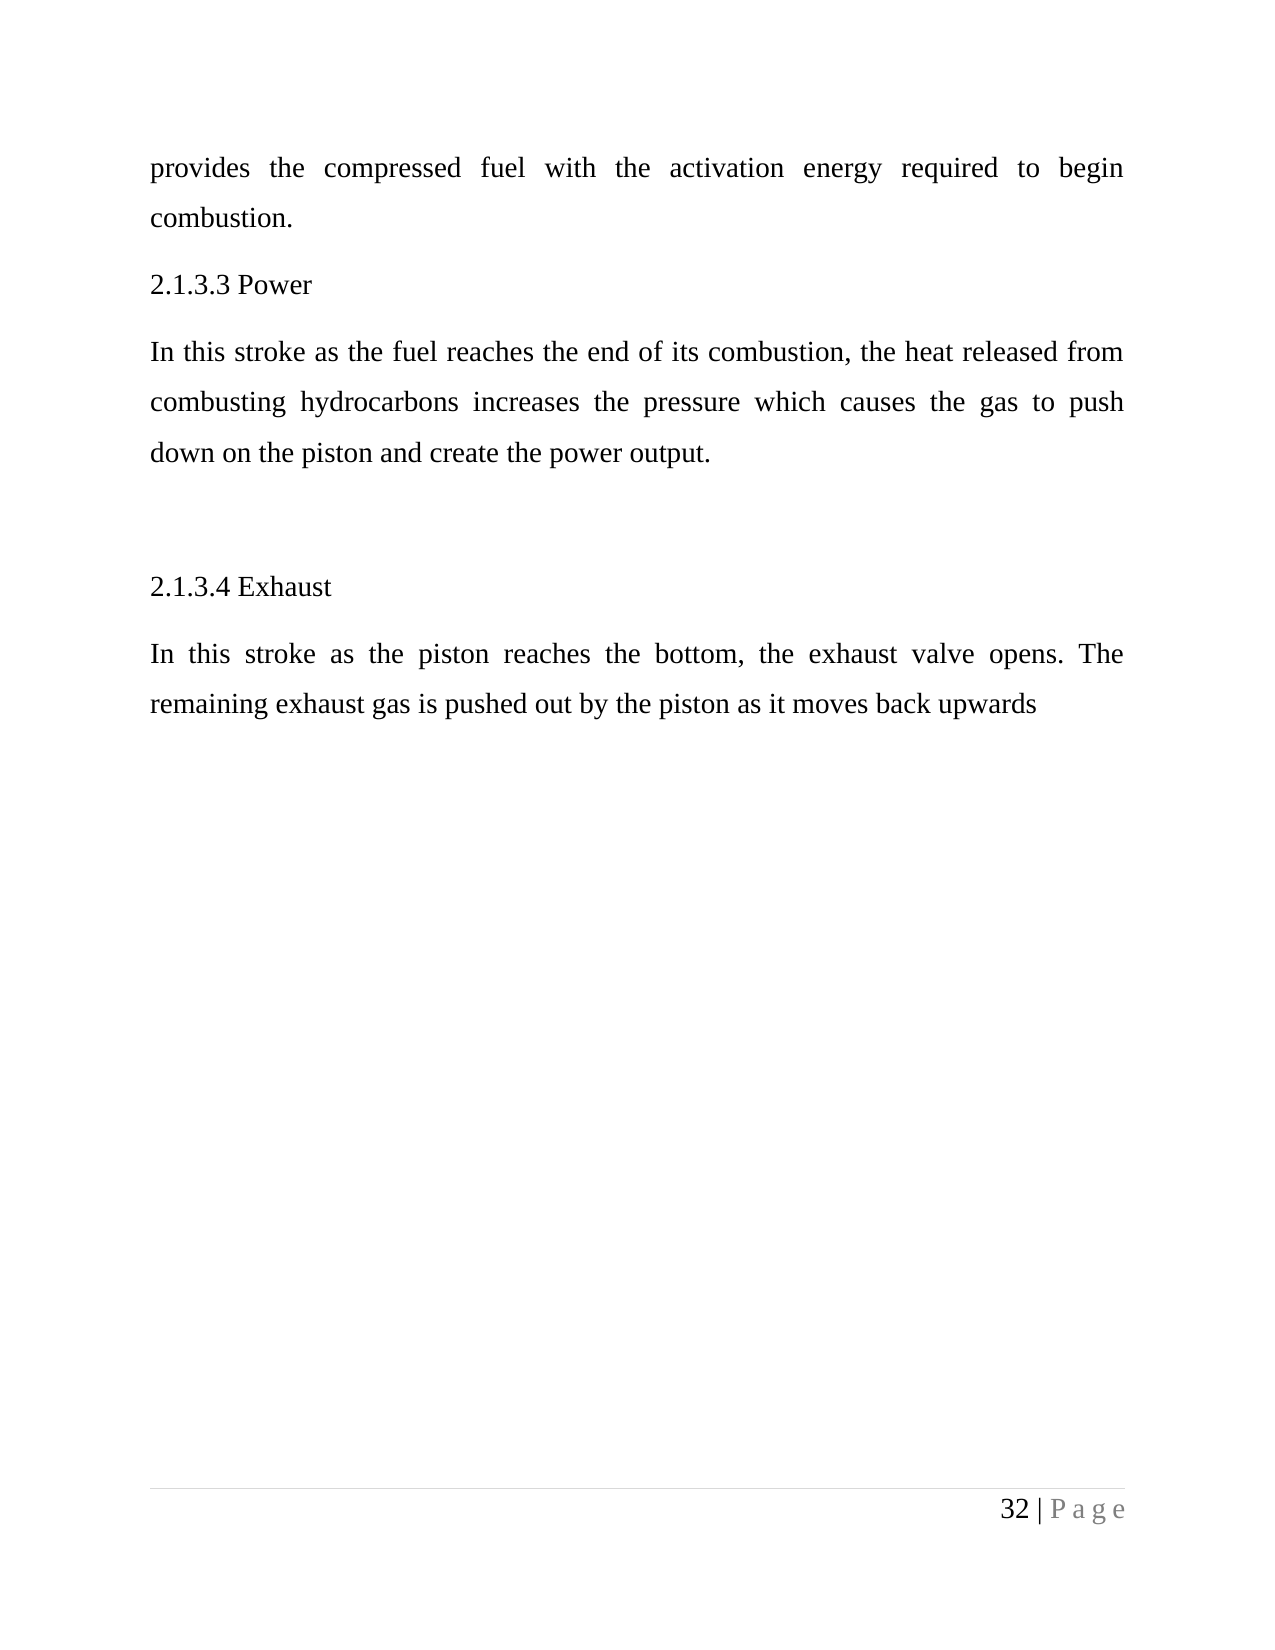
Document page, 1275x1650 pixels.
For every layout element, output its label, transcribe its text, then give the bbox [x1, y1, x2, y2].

text 2.1.3.4 Exhaust [150, 569, 1125, 602]
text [150, 150, 1125, 234]
text In this stroke as the piston reaches the bottom, the exhaust valve opens. The remaining exhaust gas is pushed out by the piston as it moves back upwards [150, 636, 1125, 720]
text 2.1.3.3 Power [150, 267, 1125, 301]
text In this stroke as the fuel reaches the end of its combustion, the heat released from combusting hydrocarbons increases the pressure which causes the gas to push down on the piston and create the power output. [150, 334, 1125, 468]
